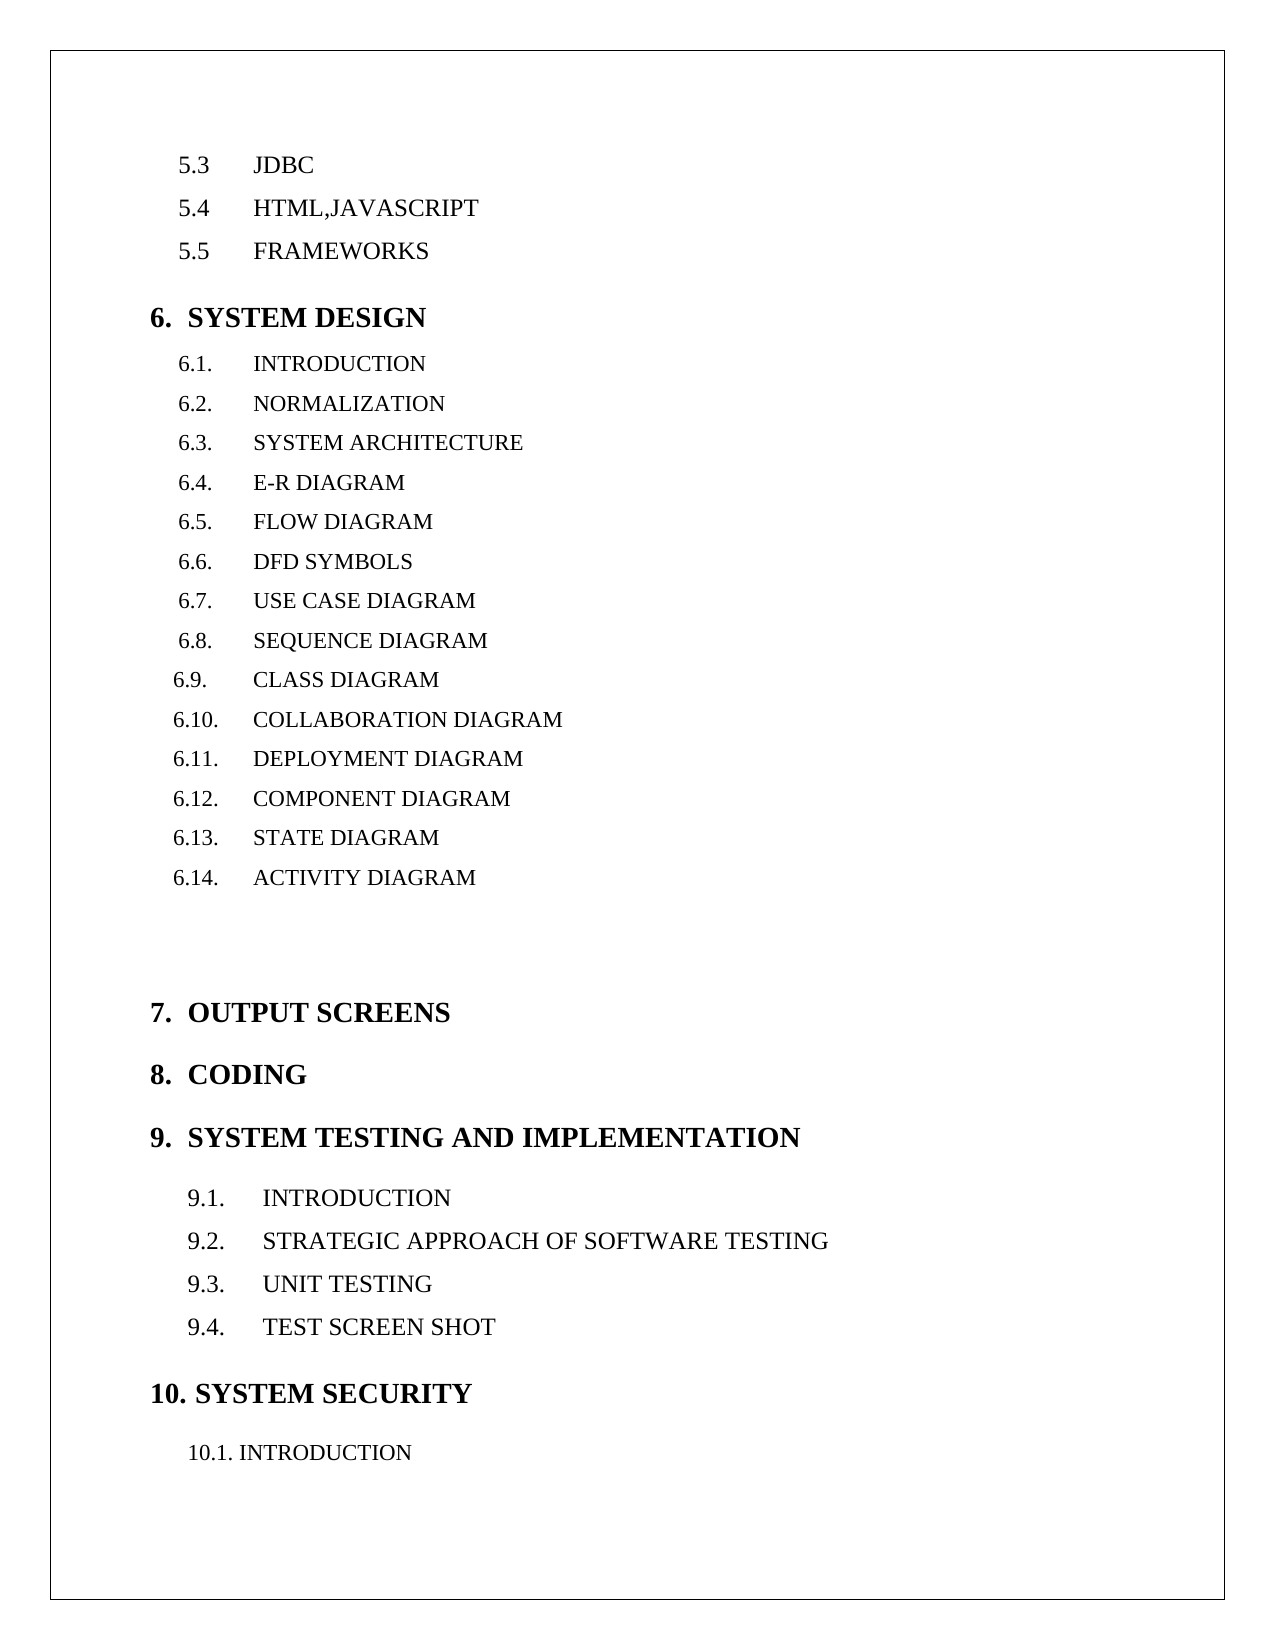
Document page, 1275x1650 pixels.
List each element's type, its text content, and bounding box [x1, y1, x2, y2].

list STRATEGIC APPROACH OF SOFTWARE TESTING [187, 1226, 1125, 1255]
text 6.11. DEPLOYMENT DIAGRAM [150, 745, 1125, 772]
text 6.9. CLASS DIAGRAM [150, 666, 1125, 693]
list JDBC [178, 150, 1125, 179]
list OUTPUT SCREENS [150, 995, 1125, 1028]
list INTRODUCTION [187, 1183, 1125, 1212]
text 6.10. COLLABORATION DIAGRAM [150, 706, 1125, 732]
list INTRODUCTION [178, 351, 1125, 377]
list FRAMEWORKS [178, 236, 1125, 265]
text 6.13. STATE DIAGRAM [150, 824, 1125, 851]
list E-R DIAGRAM [178, 469, 1125, 495]
list CODING [150, 1057, 1125, 1091]
list SEQUENCE DIAGRAM [178, 627, 1125, 653]
list HTML,JAVASCRIPT [178, 193, 1125, 222]
text 6.12. COMPONENT DIAGRAM [150, 785, 1125, 811]
list SYSTEM ARCHITECTURE [178, 429, 1125, 456]
list NORMALIZATION [178, 390, 1125, 416]
list UNIT TESTING [187, 1269, 1125, 1298]
list TEST SCREEN SHOT [187, 1312, 1125, 1341]
list SYSTEM SECURITY [150, 1376, 1125, 1410]
text 10.1. INTRODUCTION [187, 1439, 1125, 1466]
text 6.14. ACTIVITY DIAGRAM [150, 864, 1125, 890]
list SYSTEM TESTING AND IMPLEMENTATION [150, 1120, 1125, 1154]
list FLOW DIAGRAM [178, 508, 1125, 535]
list SYSTEM DESIGN [150, 300, 1125, 334]
list DFD SYMBOLS [178, 548, 1125, 574]
list USE CASE DIAGRAM [178, 587, 1125, 614]
